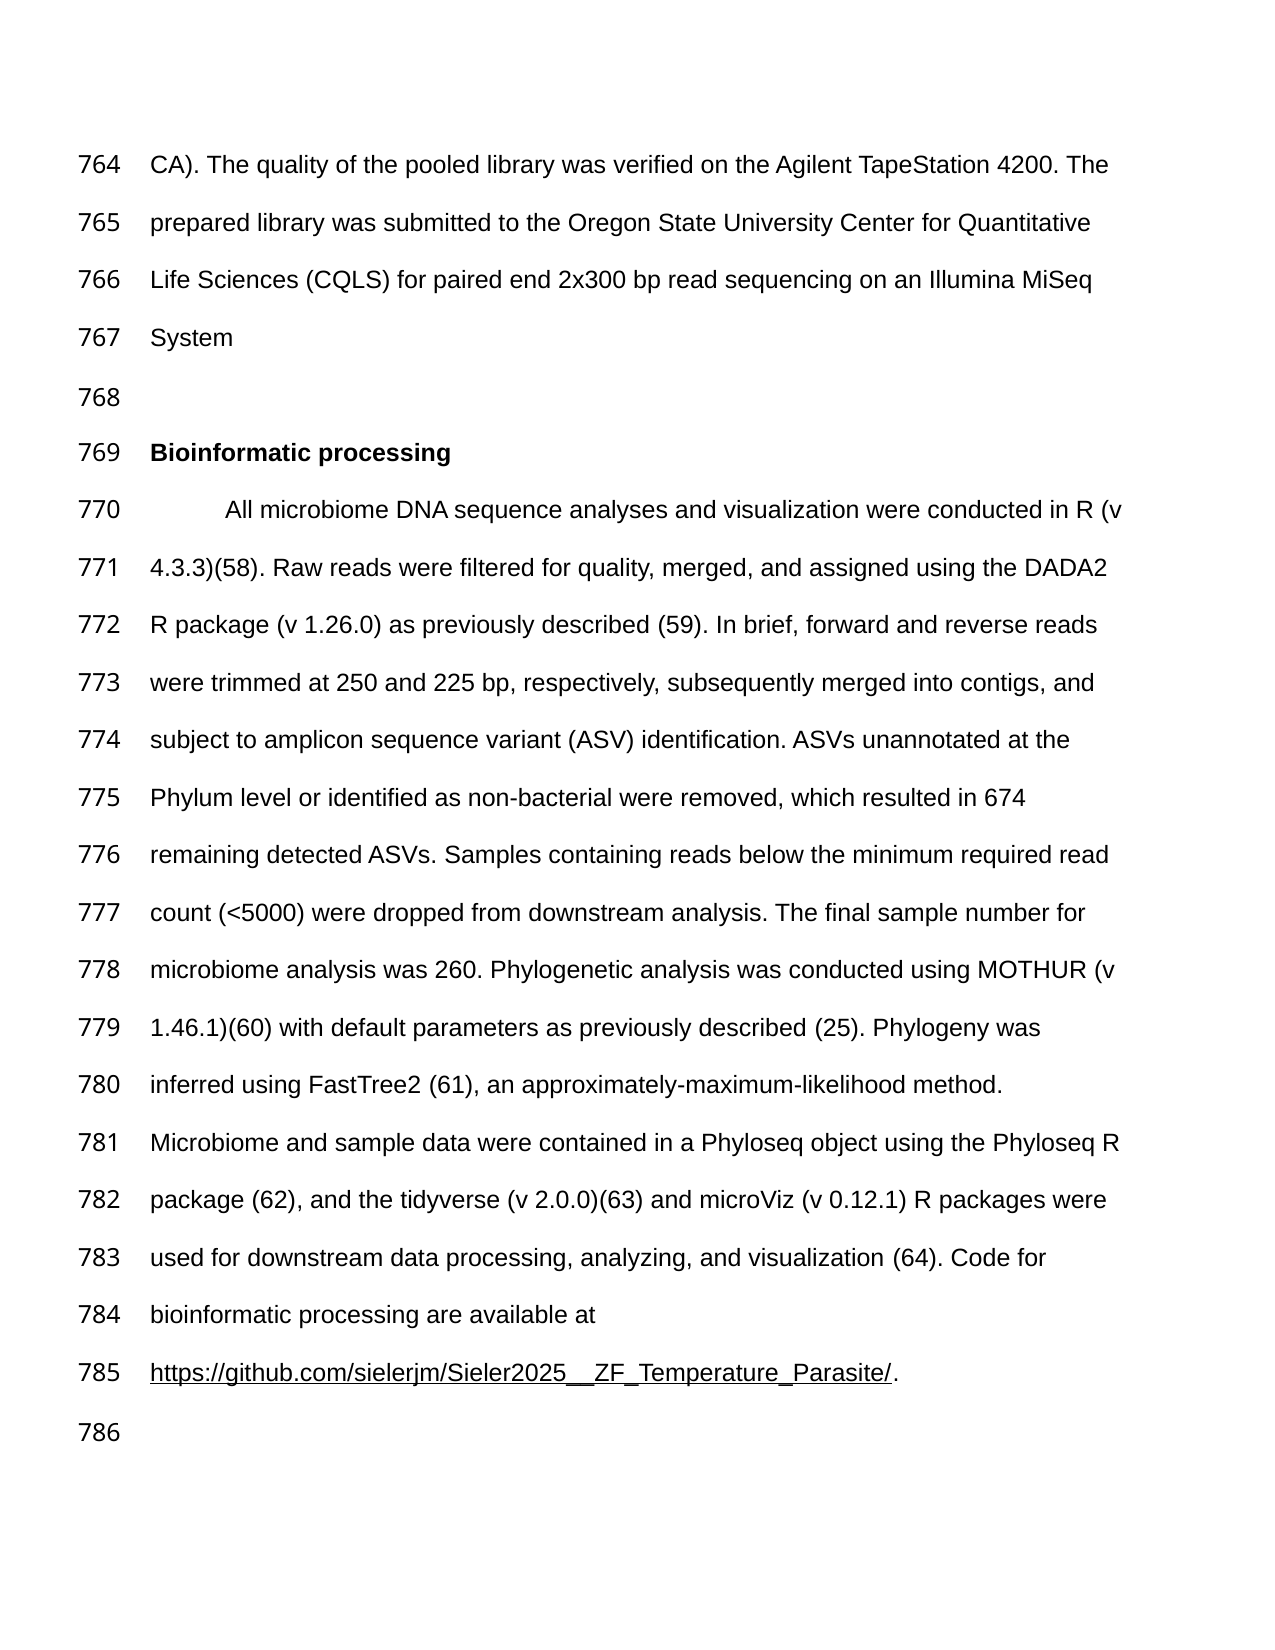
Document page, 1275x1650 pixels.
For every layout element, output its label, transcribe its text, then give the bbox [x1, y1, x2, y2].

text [150, 150, 1125, 351]
text All microbiome DNA sequence analyses and visualization were conducted in R (v 4.3.3)(58). Raw reads were filtered for quality, merged, and assigned using the DADA2 R package (v 1.26.0) as previously described (59). In brief, forward and reverse reads were trimmed at 250 and 225 bp, respectively, subsequently merged into contigs, and subject to amplicon sequence variant (ASV) identification. ASVs unannotated at the Phylum level or identified as non-bacterial were removed, which resulted in 674 remaining detected ASVs. Samples containing reads below the minimum required read count (<5000) were dropped from downstream analysis. The final sample number for microbiome analysis was 260. Phylogenetic analysis was conducted using MOTHUR (v 1.46.1)(60) with default parameters as previously described (25). Phylogeny was inferred using FastTree2 (61), an approximately-maximum-likelihood method. Microbiome and sample data were contained in a Phyloseq object using the Phyloseq R package (62), and the tidyverse (v 2.0.0)(63) and microViz (v 0.12.1) R packages were used for downstream data processing, analyzing, and visualization (64). Code for bioinformatic processing are available at https://github.com/sielerjm/Sieler2025__ZF_Temperature_Parasite/. [150, 495, 1125, 1386]
text Bioinformatic processing [150, 437, 1125, 466]
